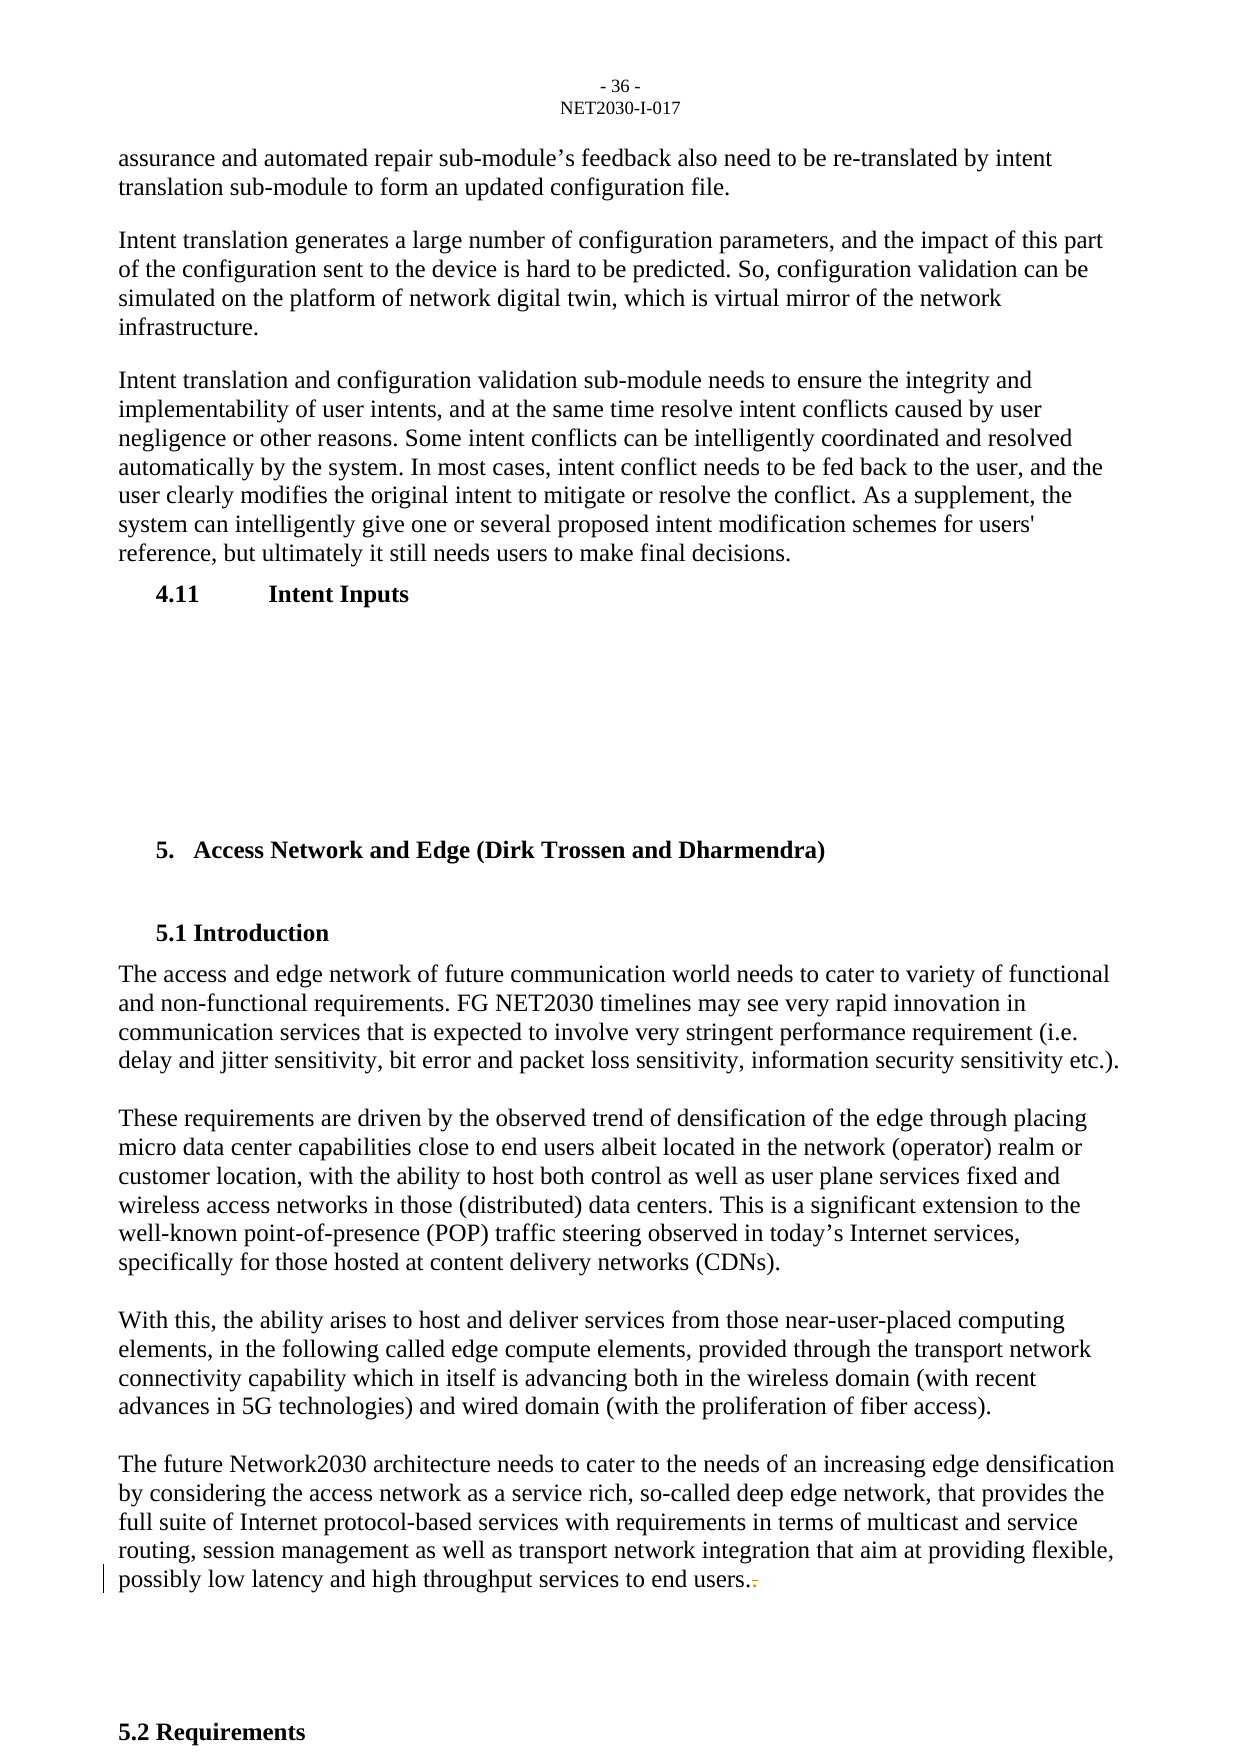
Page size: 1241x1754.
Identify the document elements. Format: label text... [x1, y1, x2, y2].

text Intent translation generates a large number of configuration parameters, and the impact of this part of the configuration sent to the device is hard to be predicted. So, configuration validation can be simulated on the platform of network digital twin, which is virtual mirror of the network infrastructure. [118, 226, 1122, 341]
list Introduction [156, 918, 1122, 947]
text With this, the ability arises to host and deliver services from those near-user-placed computing elements, in the following called edge compute elements, provided through the transport network connectivity capability which in itself is advancing both in the wireless domain (with recent advances in 5G technologies) and wired domain (with the proliferation of fiber access). [118, 1305, 1122, 1420]
list Requirements [118, 1717, 1122, 1746]
list Intent Inputs [156, 579, 1122, 608]
text The access and edge network of future communication world needs to cater to variety of functional and non-functional requirements. FG NET2030 timelines may see very rapid innovation in communication services that is expected to involve very stringent performance requirement (i.e. delay and jitter sensitivity, bit error and packet loss sensitivity, information security sensitivity etc.). [118, 959, 1122, 1074]
text The future Network2030 architecture needs to cater to the needs of an increasing edge densification by considering the access network as a service rich, so-called deep edge network, that provides the full suite of Internet protocol-based services with requirements in terms of multicast and service routing, session management as well as transport network integration that aim at providing flexible, possibly low latency and high throughput services to end users. [118, 1449, 1122, 1593]
text These requirements are driven by the observed trend of densification of the edge through placing micro data center capabilities close to end users albeit located in the network (operator) realm or customer location, with the ability to host both control as well as user plane services fixed and wireless access networks in those (distributed) data centers. This is a significant extension to the well-known point-of-presence (POP) traffic steering observed in today’s Internet services, specifically for those hosted at content delivery networks (CDNs). [118, 1103, 1122, 1276]
list Access Network and Edge (Dirk Trossen and Dharmendra) [156, 836, 1122, 864]
text Intent translation and configuration validation sub-module needs to ensure the integrity and implementability of user intents, and at the same time resolve intent conflicts caused by user negligence or other reasons. Some intent conflicts can be intelligently coordinated and resolved automatically by the system. In most cases, intent conflict needs to be fed back to the user, and the user clearly modifies the original intent to mitigate or resolve the conflict. As a supplement, the system can intelligently give one or several proposed intent modification schemes for users' reference, but ultimately it still needs users to make final decisions. [118, 366, 1122, 567]
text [118, 143, 1122, 201]
